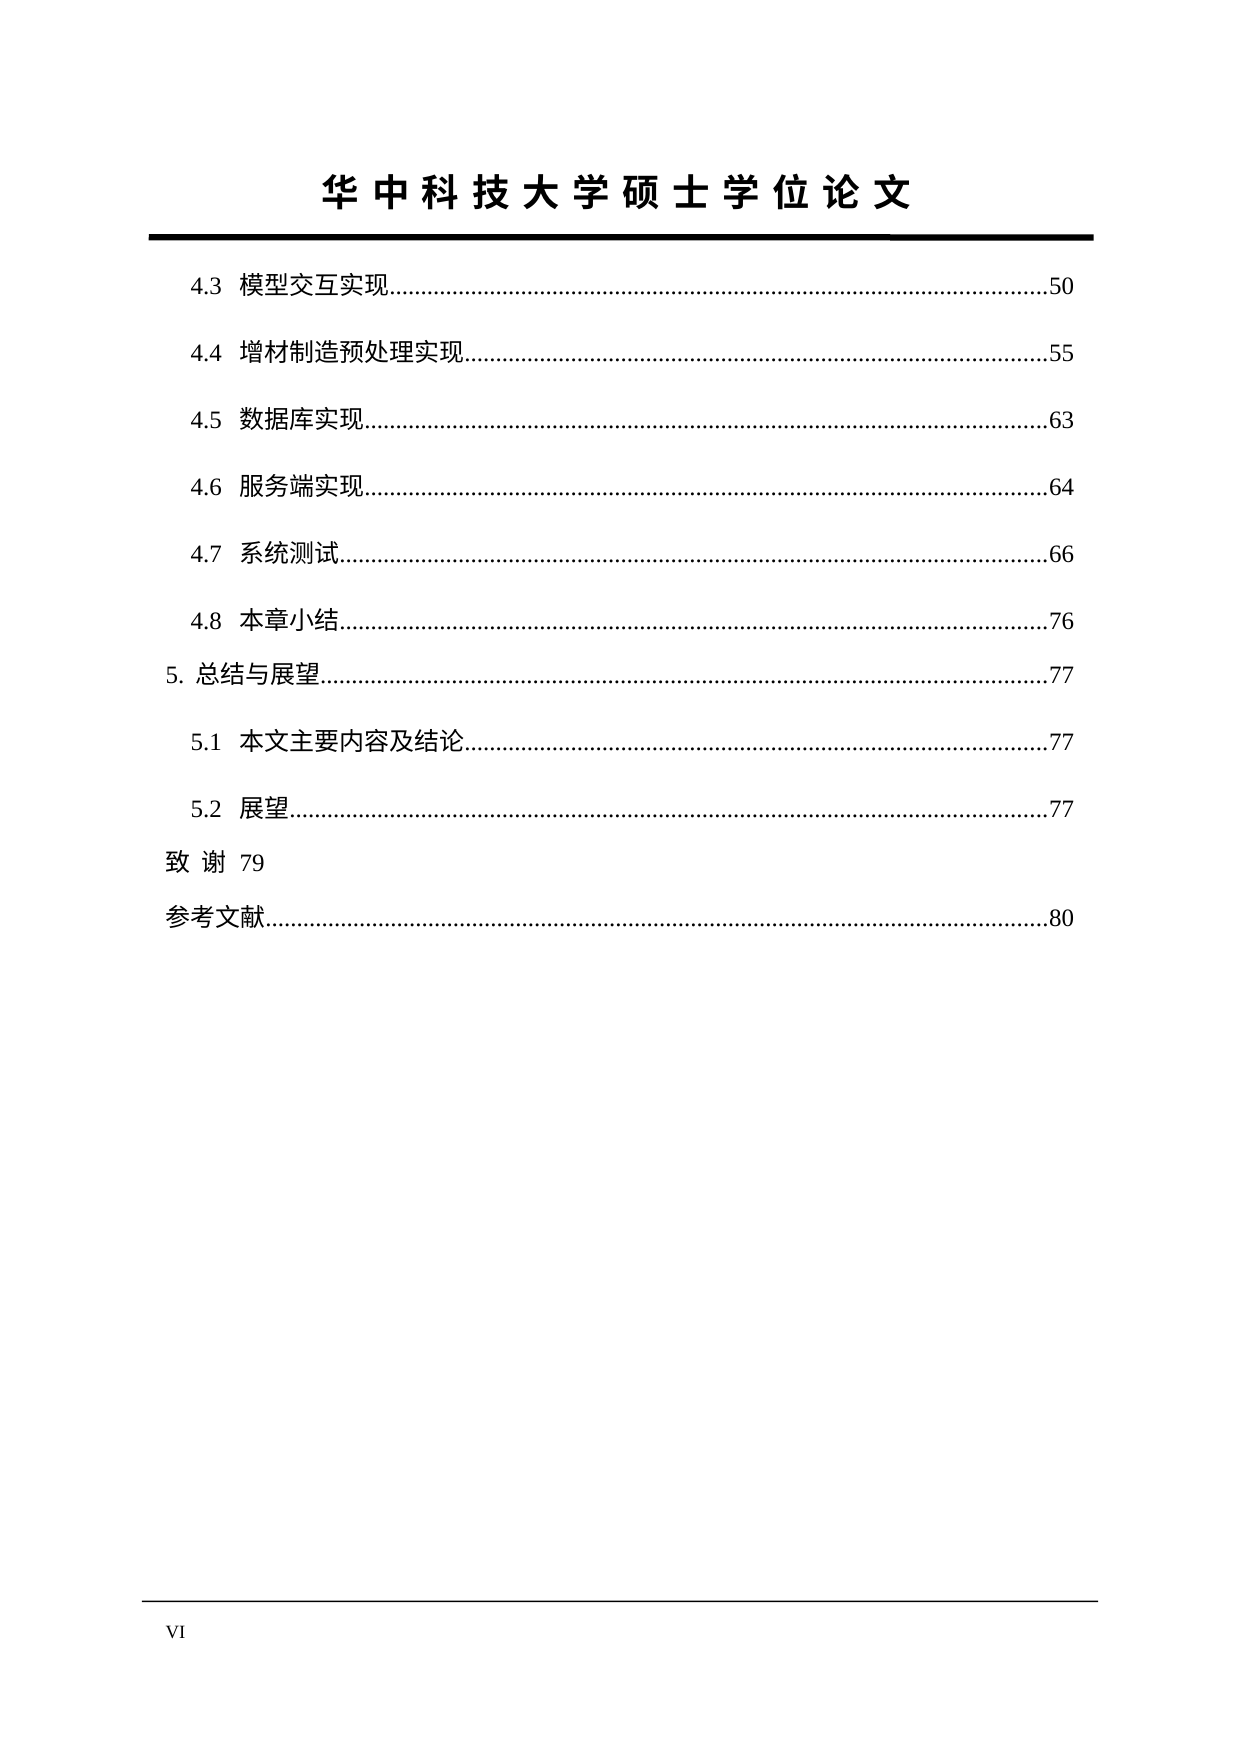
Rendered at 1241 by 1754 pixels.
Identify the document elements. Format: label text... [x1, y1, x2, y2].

text 5.2 展望 77 [190, 788, 1075, 824]
text 4.6 服务端实现 64 [190, 466, 1075, 503]
text 4.4 增材制造预处理实现 55 [190, 333, 1075, 369]
text 5.1 本文主要内容及结论 77 [190, 721, 1075, 758]
text 5. 总结与展望 77 [165, 654, 1075, 691]
text 参考文献 80 [165, 897, 1075, 933]
text 4.8 本章小结 76 [190, 600, 1075, 636]
text 致 谢 79 [165, 843, 1075, 879]
text 4.7 系统测试 66 [190, 533, 1075, 569]
text 4.3 模型交互实现 50 [190, 266, 1075, 302]
text 4.5 数据库实现 63 [190, 399, 1075, 436]
